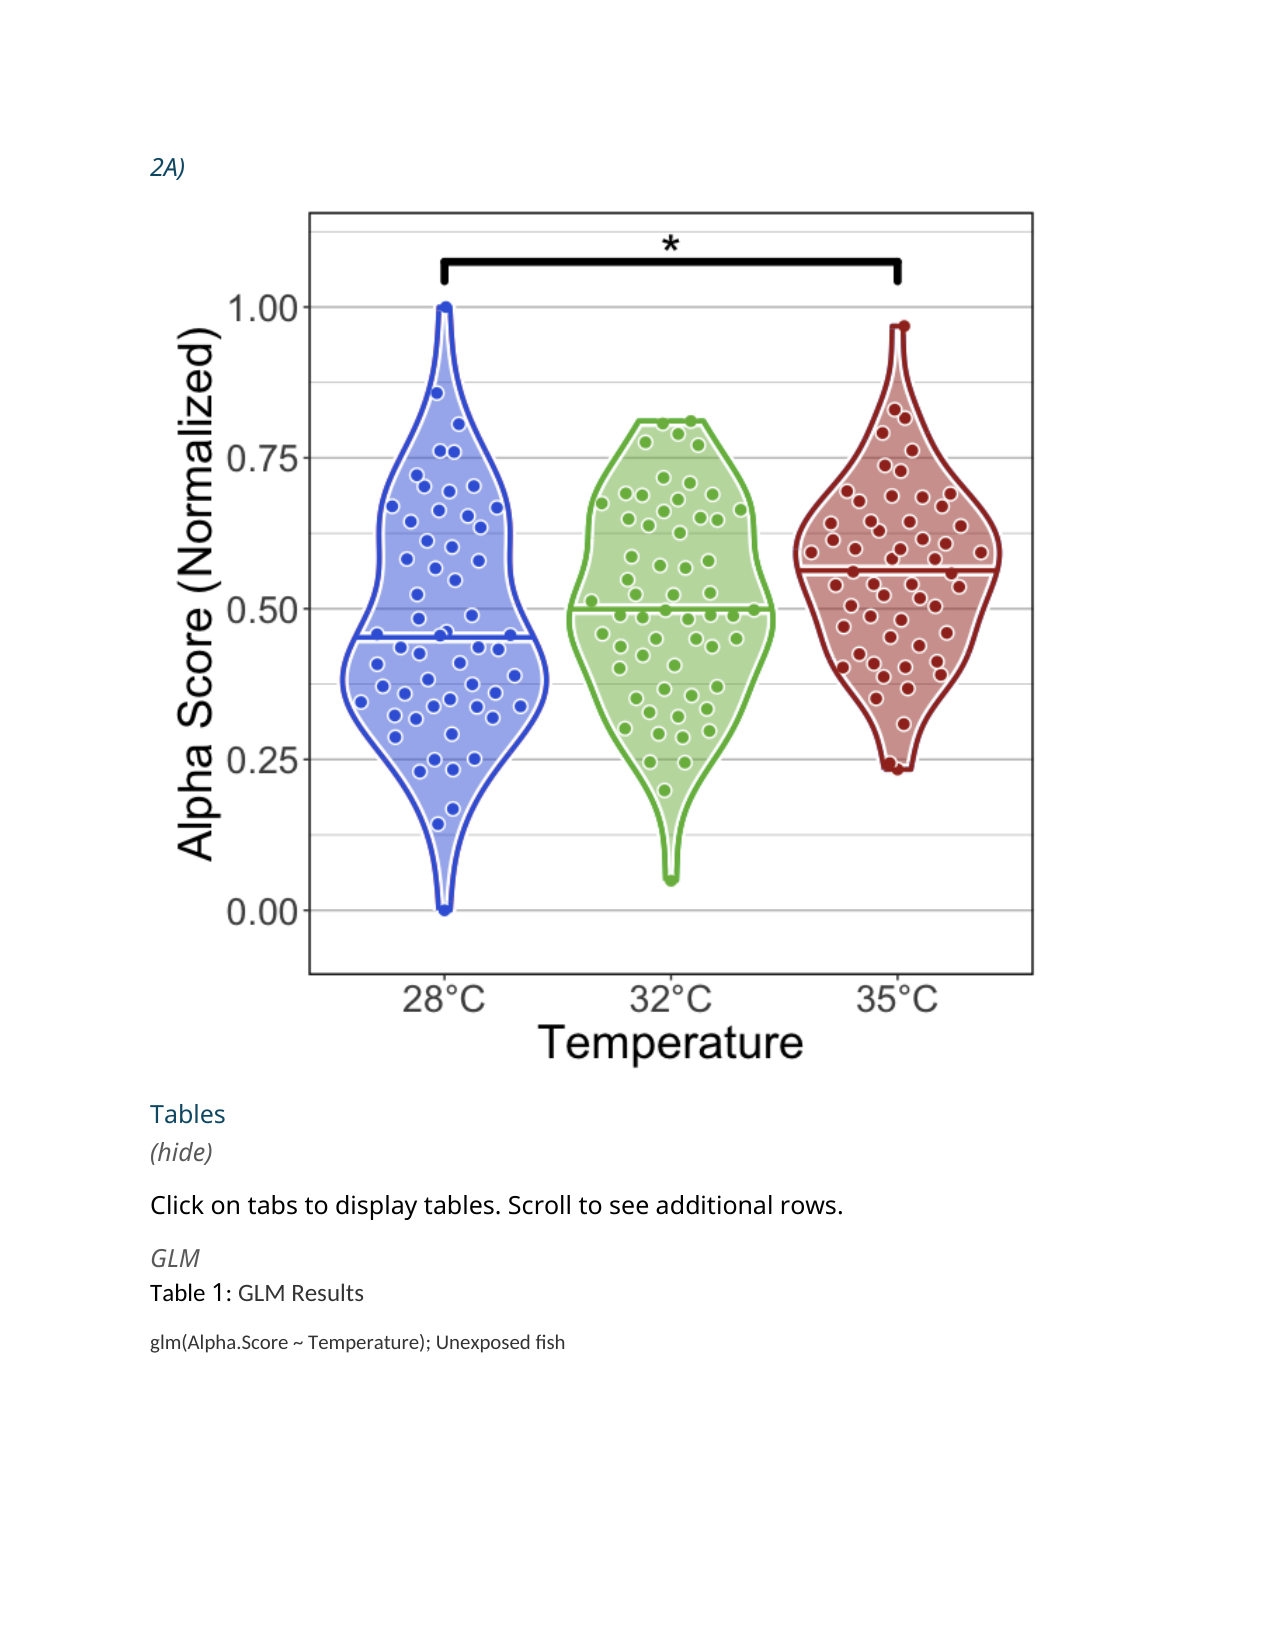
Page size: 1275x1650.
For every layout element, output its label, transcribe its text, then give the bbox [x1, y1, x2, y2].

subtitle (hide) [150, 1135, 1125, 1169]
subtitle GLM [150, 1240, 1125, 1274]
picture [168, 202, 1044, 1078]
text Click on tabs to display tables. Scroll to see additional rows. [150, 1188, 1125, 1222]
subtitle 2A) [150, 150, 1125, 184]
subtitle Tables [150, 1097, 1125, 1131]
